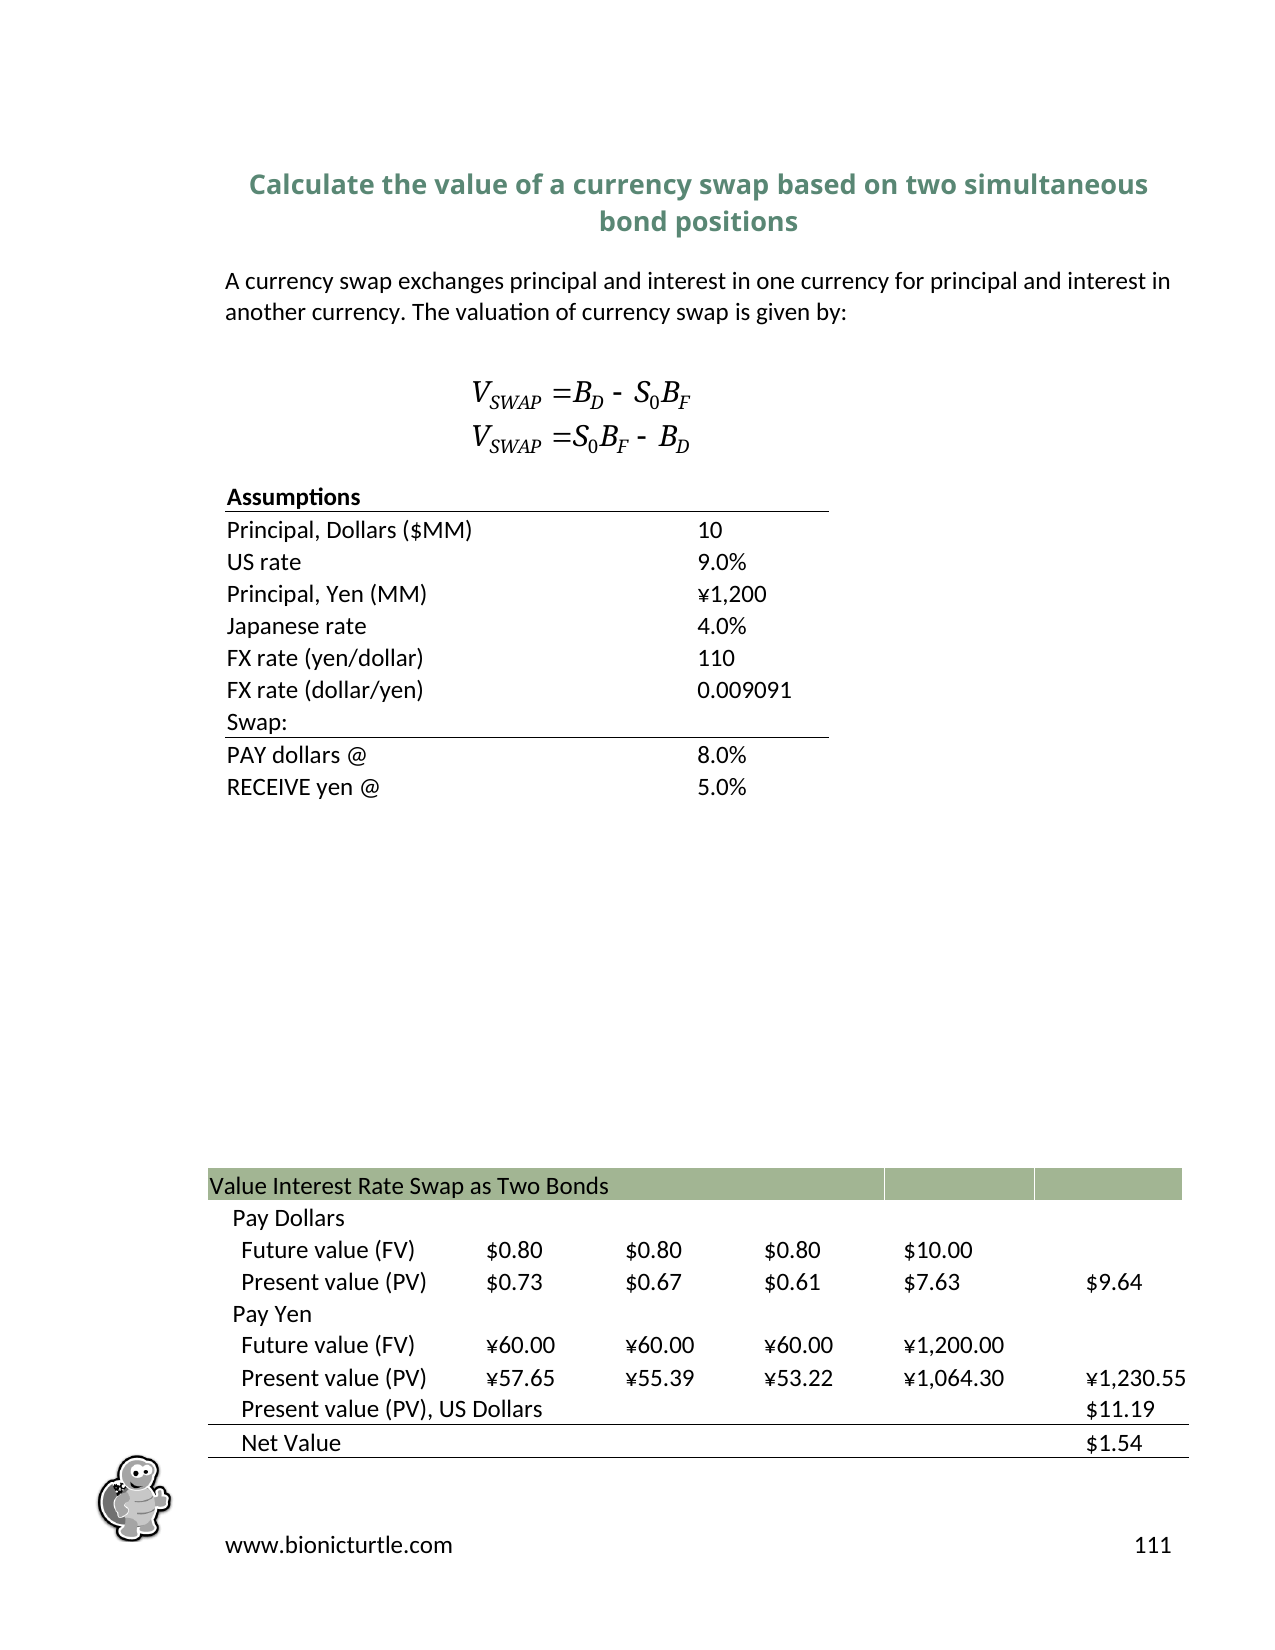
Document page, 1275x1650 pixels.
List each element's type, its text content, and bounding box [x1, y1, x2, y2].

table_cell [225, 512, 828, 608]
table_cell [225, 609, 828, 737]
subtitle Calculate the value of a currency swap based on two simultaneous bond positions [225, 165, 1172, 239]
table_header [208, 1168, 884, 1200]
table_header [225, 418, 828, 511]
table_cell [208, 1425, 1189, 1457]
text A currency swap exchanges principal and interest in one currency for principal and interest in another currency. The valuation of currency swap is given by: [225, 239, 1172, 327]
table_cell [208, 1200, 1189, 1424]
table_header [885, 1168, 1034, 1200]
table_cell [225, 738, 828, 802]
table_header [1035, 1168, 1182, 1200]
